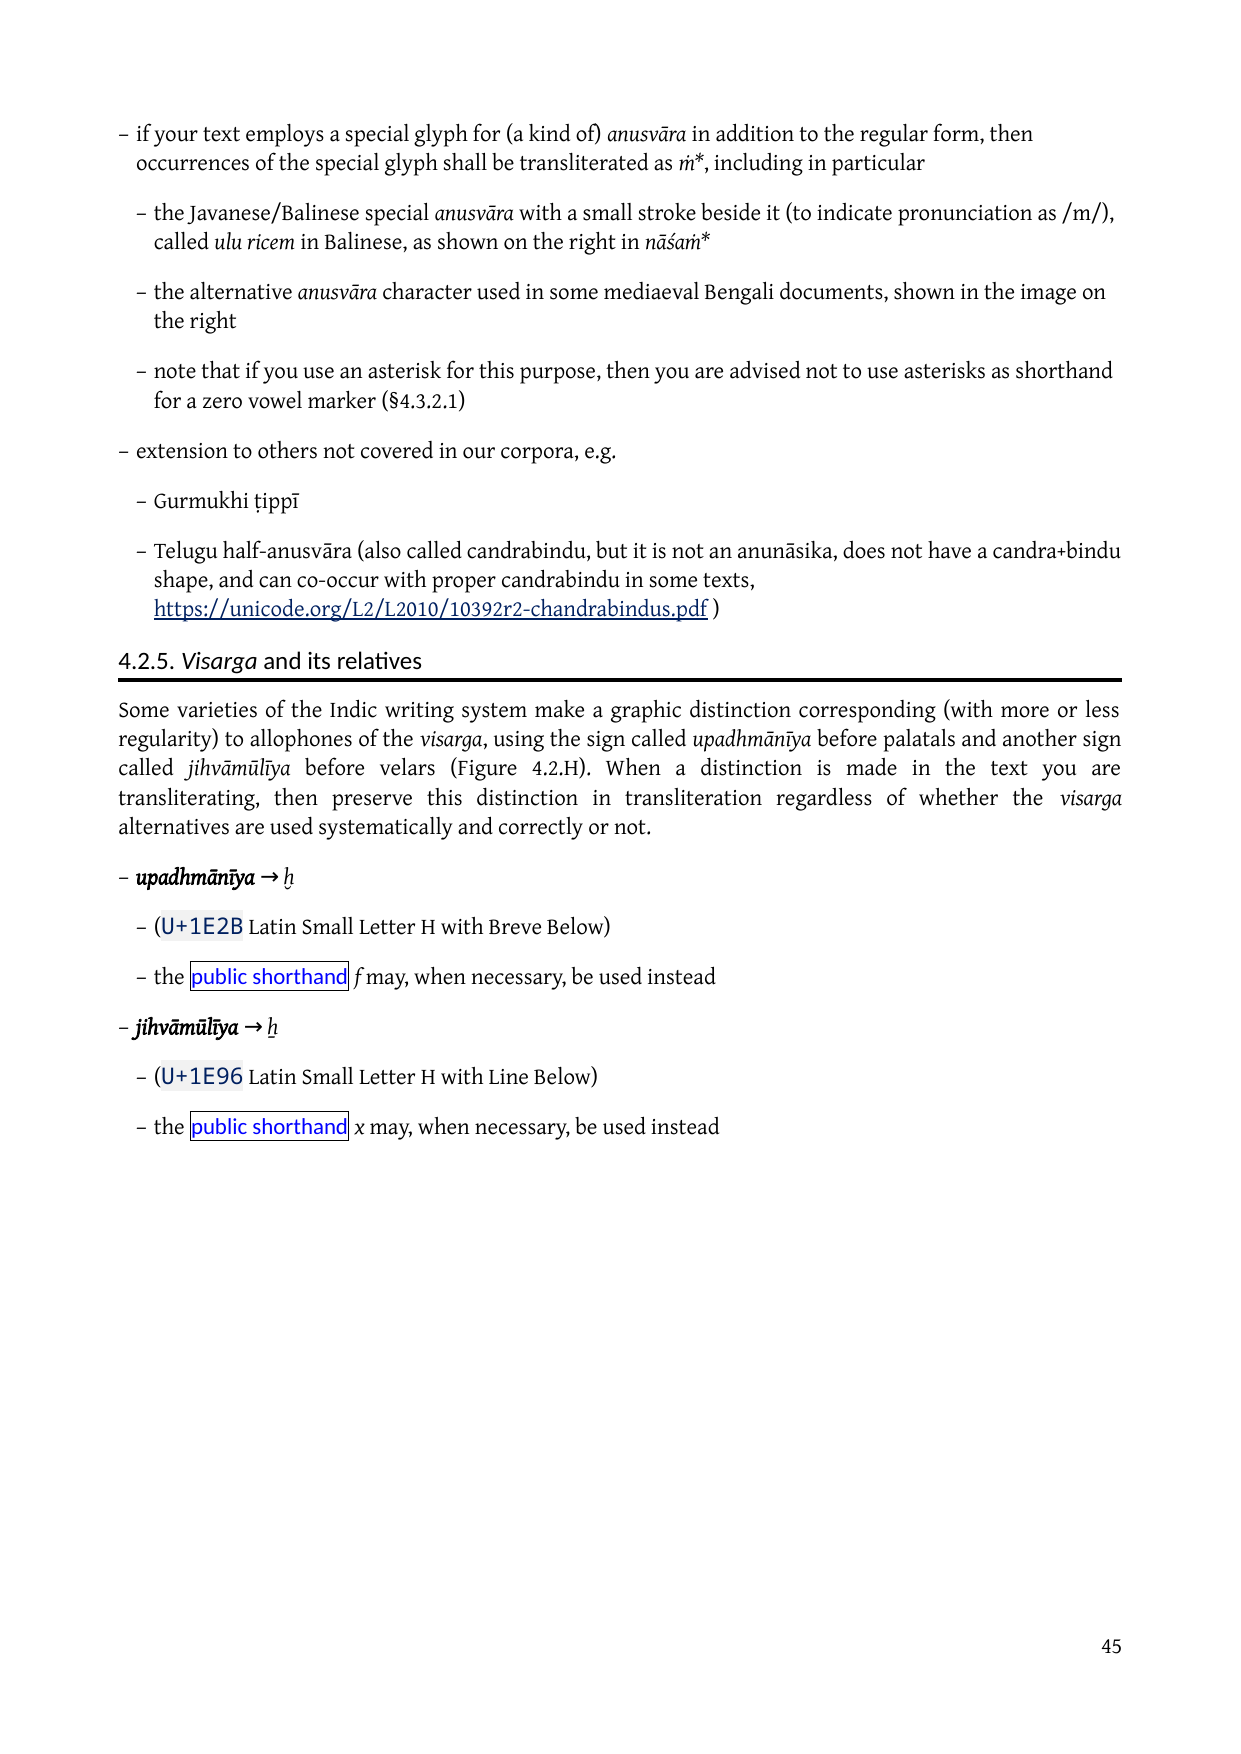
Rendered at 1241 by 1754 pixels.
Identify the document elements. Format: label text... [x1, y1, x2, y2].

list the public shorthand x may, when necessary, be used instead [349, 1111, 1122, 1140]
list Gurmukhi ṭippī [136, 485, 1122, 514]
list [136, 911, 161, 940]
list if your text employs a special glyph for (a kind of) anusvāra in addition to the regular form, then occurrences of the special glyph shall be transliterated as ṁ*, including in particular [118, 118, 1122, 176]
list jihvāmūlīya → ẖ [118, 1011, 1122, 1040]
list (U+1E96 Latin Small Letter H with Line Below) [243, 1061, 1122, 1090]
list the public shorthand f may, when necessary, be used instead [191, 962, 348, 990]
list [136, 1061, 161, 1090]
list note that if you use an asterisk for this purpose, then you are advised not to use asterisks as shorthand for a zero vowel marker (§4.3.2.1) [136, 356, 1122, 414]
list Telugu half-anusvāra (also called candrabindu, but it is not an anunāsika, does not have a candra+bindu shape, and can co-occur with proper candrabindu in some texts, https://unicode.org/L2/L2010/10392r2-chandrabindus.pdf ) [136, 535, 1122, 622]
list upadhmānīya → ḫ [118, 861, 1122, 890]
list (U+1E2B Latin Small Letter H with Breve Below) [243, 911, 1122, 940]
subtitle Visarga and its relatives [118, 643, 1122, 678]
list the public shorthand x may, when necessary, be used instead [191, 1112, 348, 1140]
list the alternative anusvāra character used in some mediaeval Bengali documents, shown in the image on the right [136, 276, 1122, 335]
list the Javanese/Balinese special anusvāra with a small stroke beside it (to indicate pronunciation as /m/), called ulu ricem in Balinese, as shown on the right in nāśaṁ* [136, 197, 1122, 256]
text Some varieties of the Indic writing system make a graphic distinction corresponding (with more or less regularity) to allophones of the visarga, using the sign called upadhmānīya before palatals and another sign called jihvāmūlīya before velars (Figure 4.2.C). When a distinction is made in the text you are transliterating, then preserve this distinction in transliteration regardless of whether the visarga alternatives are used systematically and correctly or not. [118, 694, 1122, 840]
list the public shorthand f may, when necessary, be used instead [349, 961, 1122, 990]
list extension to others not covered in our corpora, e.g. [118, 435, 1122, 464]
